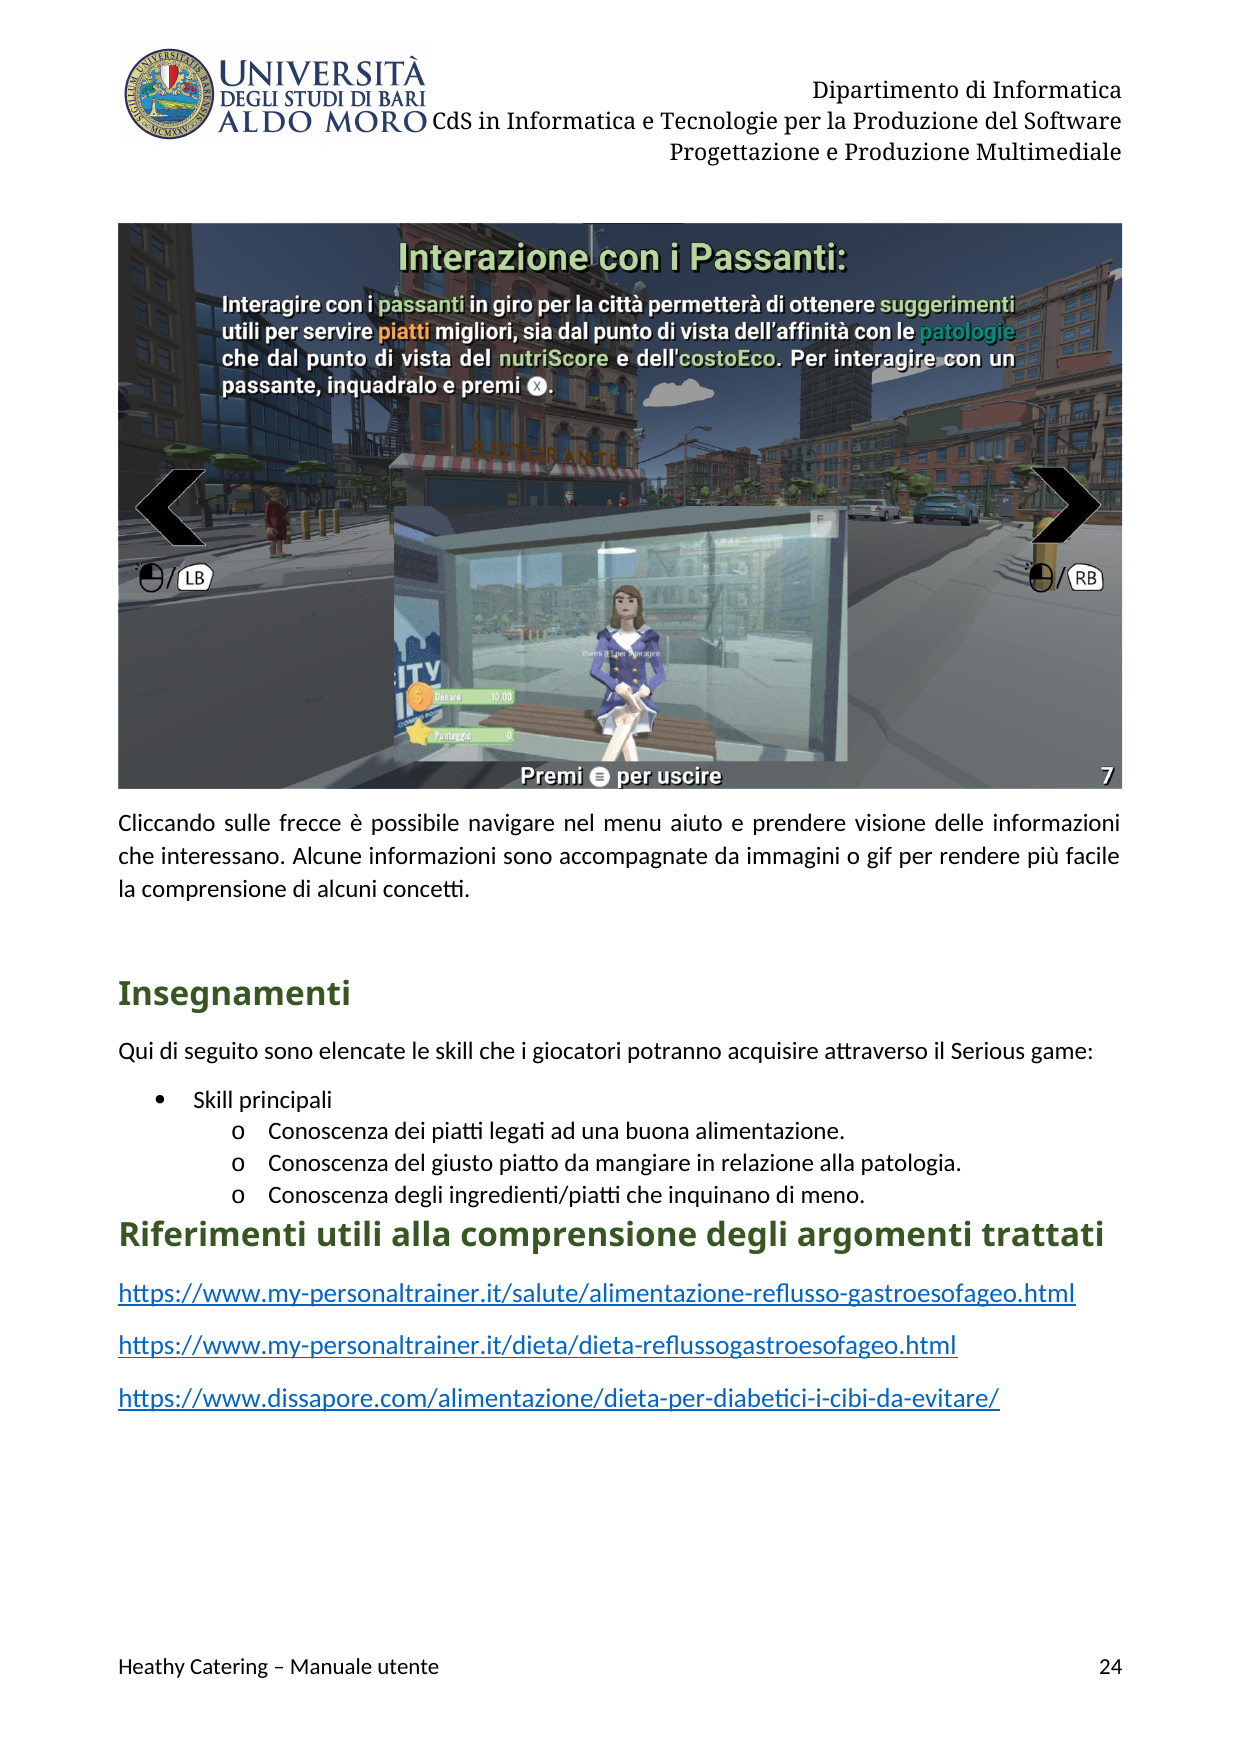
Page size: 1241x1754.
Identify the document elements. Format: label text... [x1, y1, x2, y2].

picture [118, 223, 1123, 789]
text Riferimenti utili alla comprensione degli argomenti trattati [118, 1211, 1122, 1256]
list Conoscenza degli ingredienti/piatti che inquinano di meno. [231, 1179, 1122, 1211]
picture [118, 41, 433, 147]
text Qui di seguito sono elencate le skill che i giocatori potranno acquisire attraverso il Serious game: [118, 1035, 1122, 1066]
list Skill principali [156, 1085, 1122, 1115]
text Insegnamenti [118, 969, 1122, 1015]
text https://www.my-personaltrainer.it/dieta/dieta-reflussogastroesofageo.html [118, 1328, 1122, 1361]
text Cliccando sulle frecce è possibile navigare nel menu aiuto e prendere visione delle informazioni che interessano. Alcune informazioni sono accompagnate da immagini o gif per rendere più facile la comprensione di alcuni concetti. [118, 807, 1122, 903]
text https://www.dissapore.com/alimentazione/dieta-per-diabetici-i-cibi-da-evitare/ [118, 1381, 1122, 1414]
text https://www.my-personaltrainer.it/salute/alimentazione-reflusso-gastroesofageo.html [118, 1276, 1122, 1309]
list Conoscenza del giusto piatto da mangiare in relazione alla patologia. [231, 1147, 1122, 1179]
list Conoscenza dei piatti legati ad una buona alimentazione. [231, 1115, 1122, 1147]
